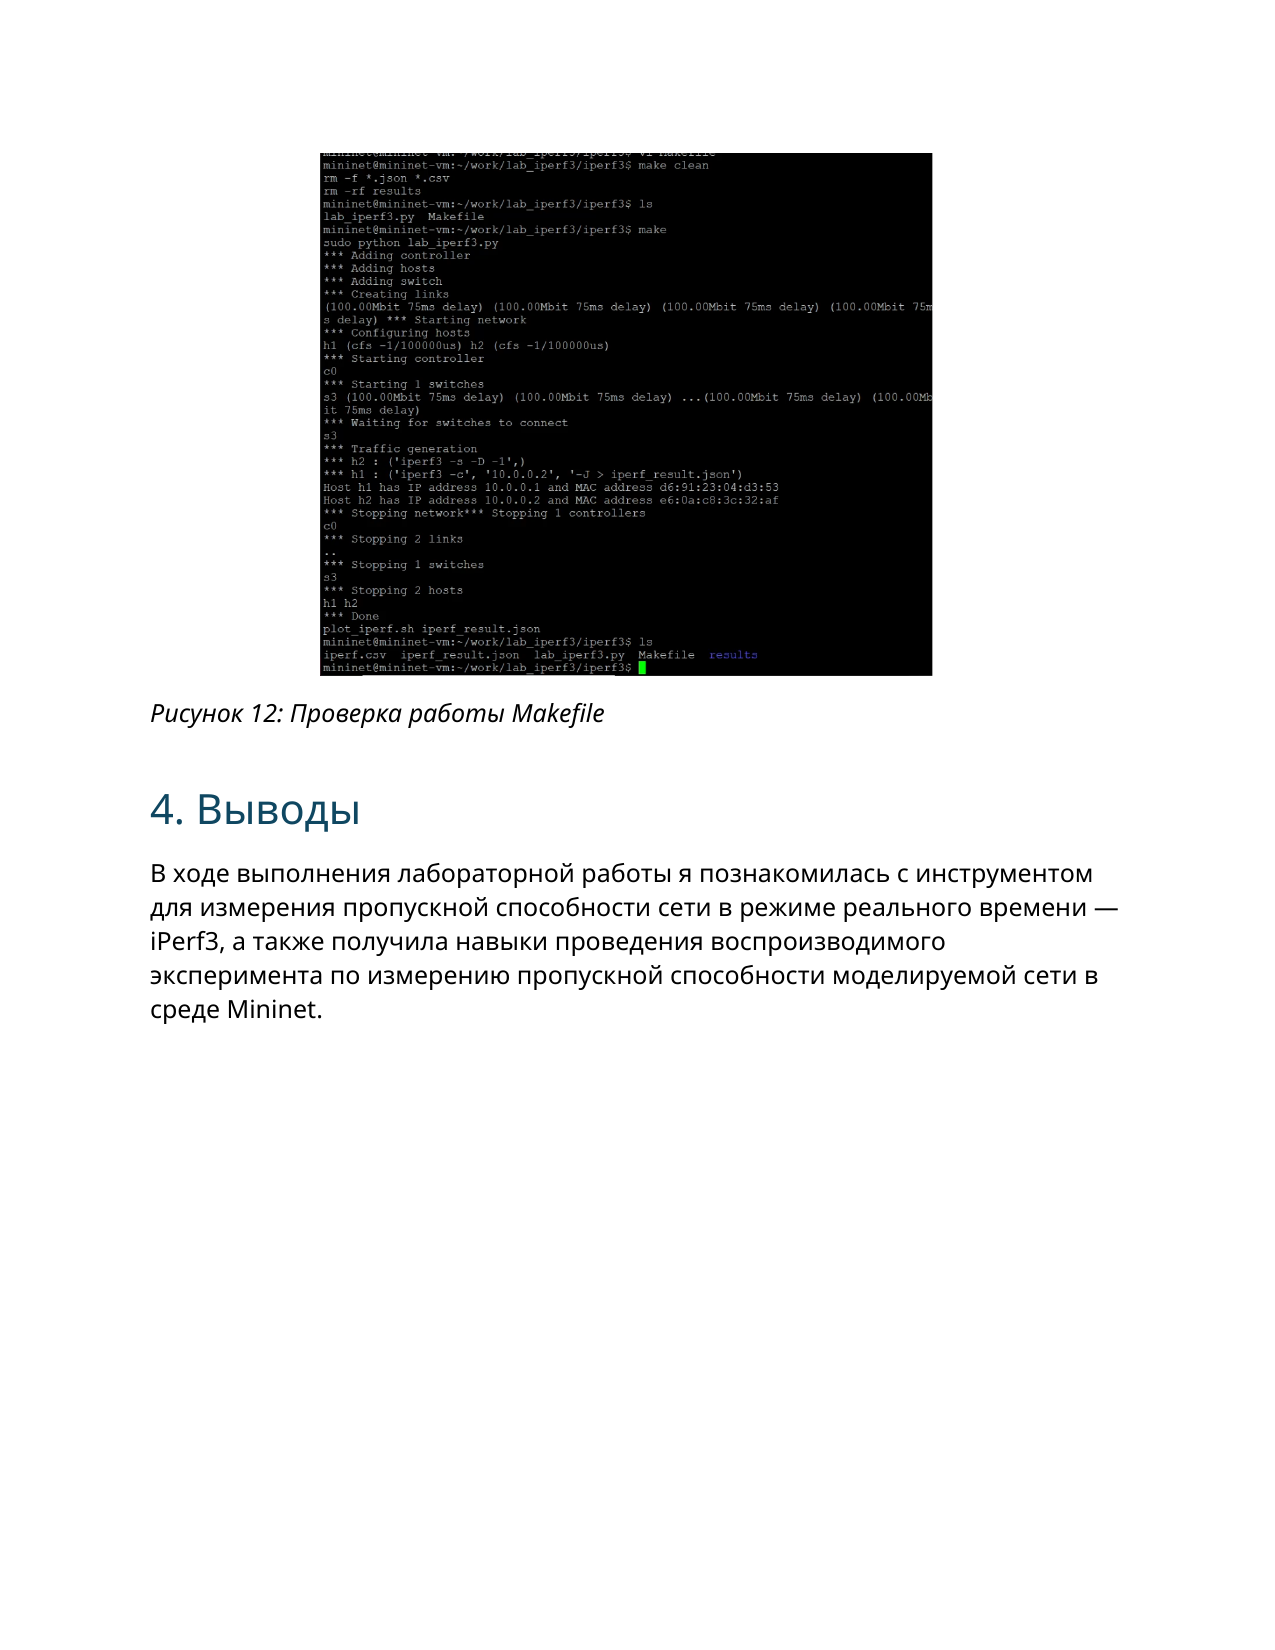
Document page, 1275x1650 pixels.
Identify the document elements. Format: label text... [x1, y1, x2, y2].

table_header Рисунок 12: Проверка работы Makefile [139, 150, 1114, 743]
text В ходе выполнения лабораторной работы я познакомилась с инструментом для измерения пропускной способности сети в режиме реального времени — iPerf3, а также получила навыки проведения воспроизводимого эксперимента по измерению пропускной способности моделируемой сети в среде Mininet. [150, 856, 1125, 1026]
picture [320, 153, 933, 676]
subtitle 4. Выводы [150, 780, 1125, 837]
